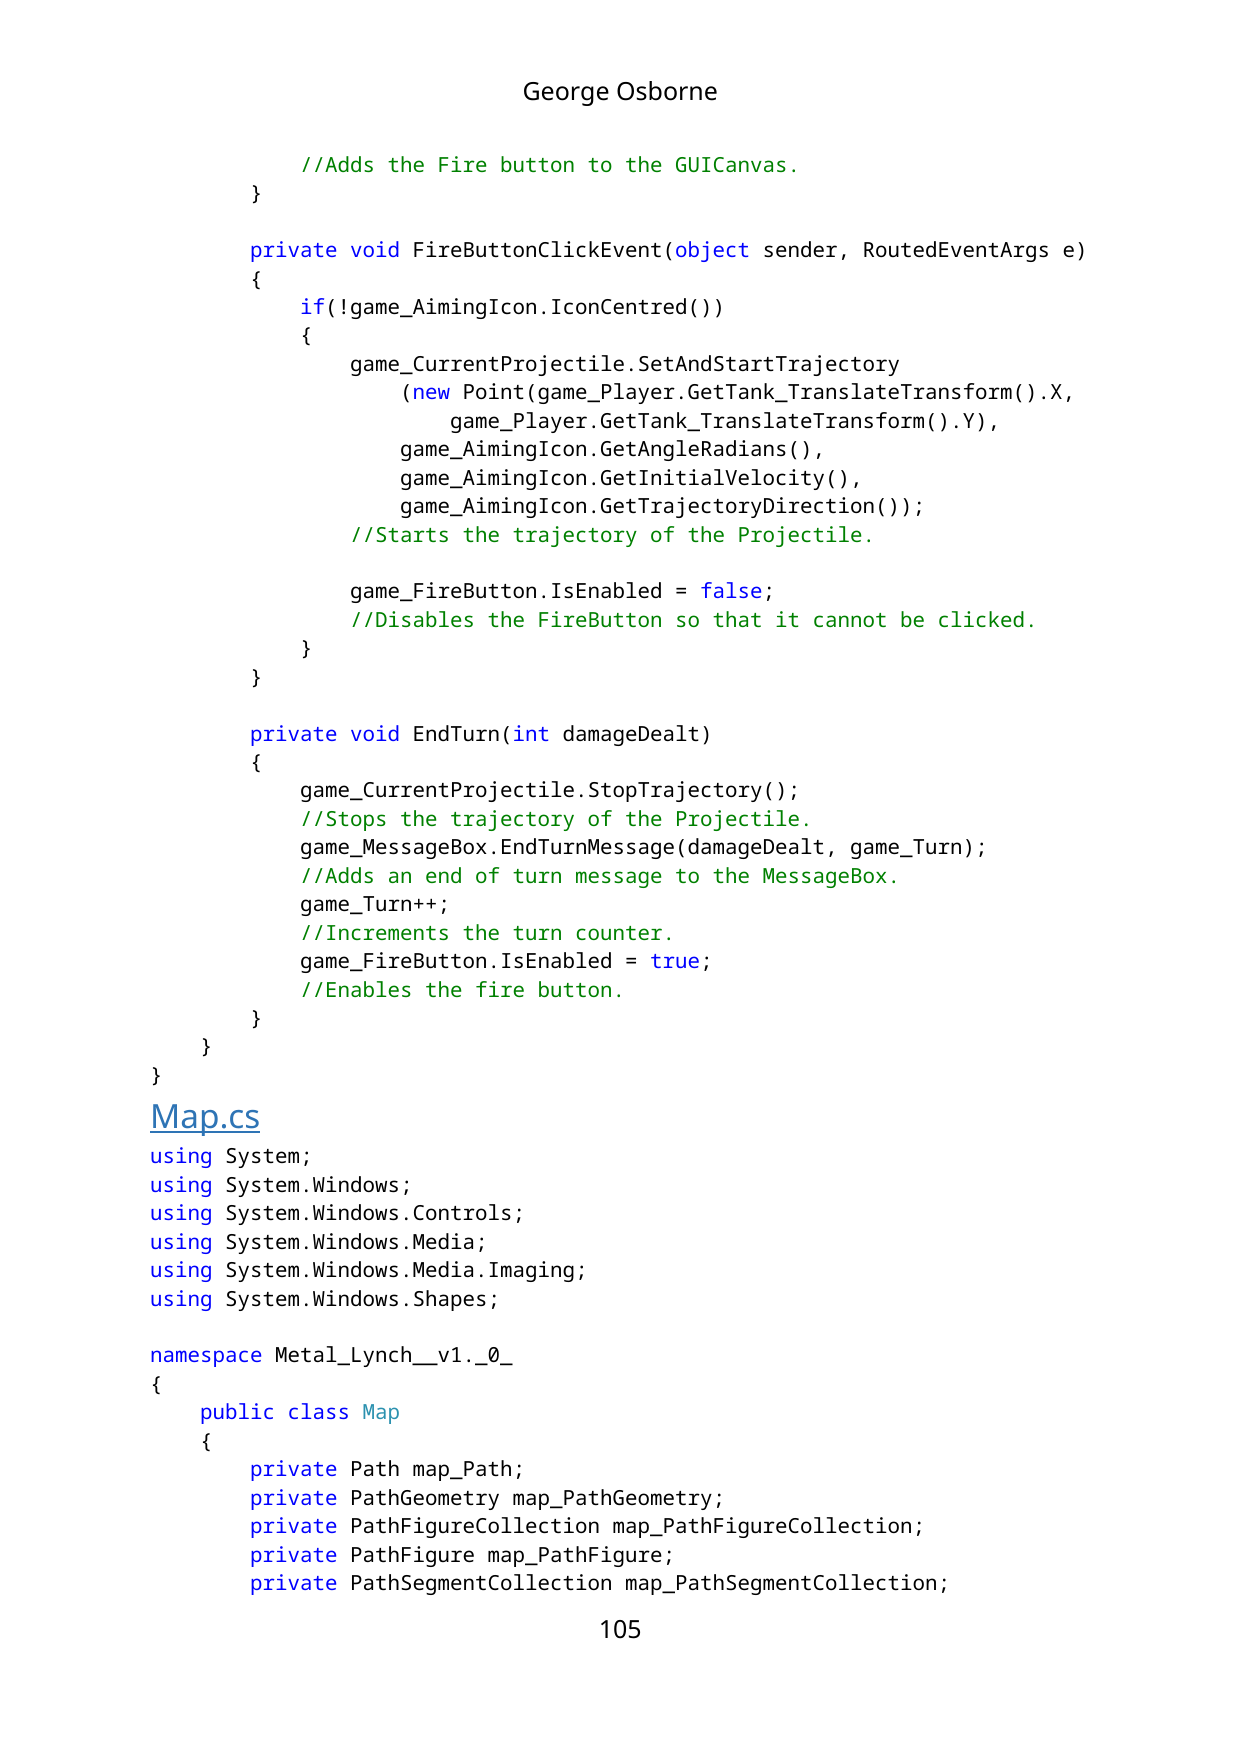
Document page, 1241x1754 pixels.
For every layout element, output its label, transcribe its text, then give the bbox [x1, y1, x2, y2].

text game_AimingIcon.GetTrajectoryDirection()); [150, 491, 1090, 520]
subtitle Map.cs [150, 1093, 1090, 1138]
text (new Point(game_Player.GetTank_TranslateTransform().X, [150, 377, 1090, 406]
text private PathFigureCollection map_PathFigureCollection; [150, 1511, 1090, 1540]
text game_FireButton.IsEnabled = true; [150, 946, 1090, 975]
text { [150, 1426, 1090, 1454]
text { [150, 747, 1090, 776]
text game_CurrentProjectile.StopTrajectory(); [150, 776, 1090, 804]
text } [150, 178, 1090, 207]
text game_CurrentProjectile.SetAndStartTrajectory [150, 349, 1090, 377]
text game_FireButton.IsEnabled = false; [150, 577, 1090, 605]
text { [150, 1369, 1090, 1397]
text private PathGeometry map_PathGeometry; [150, 1483, 1090, 1511]
text private PathSegmentCollection map_PathSegmentCollection; [150, 1568, 1090, 1597]
text game_Player.GetTank_TranslateTransform().Y), [150, 406, 1090, 434]
text using System.Windows; [150, 1170, 1090, 1198]
text //Stops the trajectory of the Projectile. [150, 804, 1090, 832]
text using System.Windows.Controls; [150, 1198, 1090, 1227]
text game_AimingIcon.GetInitialVelocity(), [150, 463, 1090, 491]
text private PathFigure map_PathFigure; [150, 1540, 1090, 1568]
text { [150, 264, 1090, 292]
text game_Turn++; [150, 889, 1090, 918]
text } [150, 1003, 1090, 1032]
text using System.Windows.Media; [150, 1227, 1090, 1255]
text //Increments the turn counter. [150, 918, 1090, 946]
text //Starts the trajectory of the Projectile. [150, 520, 1090, 548]
text private void EndTurn(int damageDealt) [150, 719, 1090, 747]
text //Enables the fire button. [150, 975, 1090, 1003]
text private Path map_Path; [150, 1454, 1090, 1483]
text if(!game_AimingIcon.IconCentred()) [150, 292, 1090, 321]
text } [150, 1060, 1090, 1088]
text } [150, 633, 1090, 662]
text //Adds an end of turn message to the MessageBox. [150, 861, 1090, 889]
text private void FireButtonClickEvent(object sender, RoutedEventArgs e) [150, 235, 1090, 264]
text //Adds the Fire button to the GUICanvas. [150, 150, 1090, 178]
text game_AimingIcon.GetAngleRadians(), [150, 434, 1090, 463]
text using System; [150, 1142, 1090, 1170]
text using System.Windows.Shapes; [150, 1284, 1090, 1312]
text { [150, 321, 1090, 349]
text } [150, 662, 1090, 690]
text } [150, 1032, 1090, 1060]
text namespace Metal_Lynch__v1._0_ [150, 1341, 1090, 1369]
text using System.Windows.Media.Imaging; [150, 1255, 1090, 1284]
text game_MessageBox.EndTurnMessage(damageDealt, game_Turn); [150, 832, 1090, 861]
text //Disables the FireButton so that it cannot be clicked. [150, 605, 1090, 633]
text public class Map [150, 1397, 1090, 1426]
